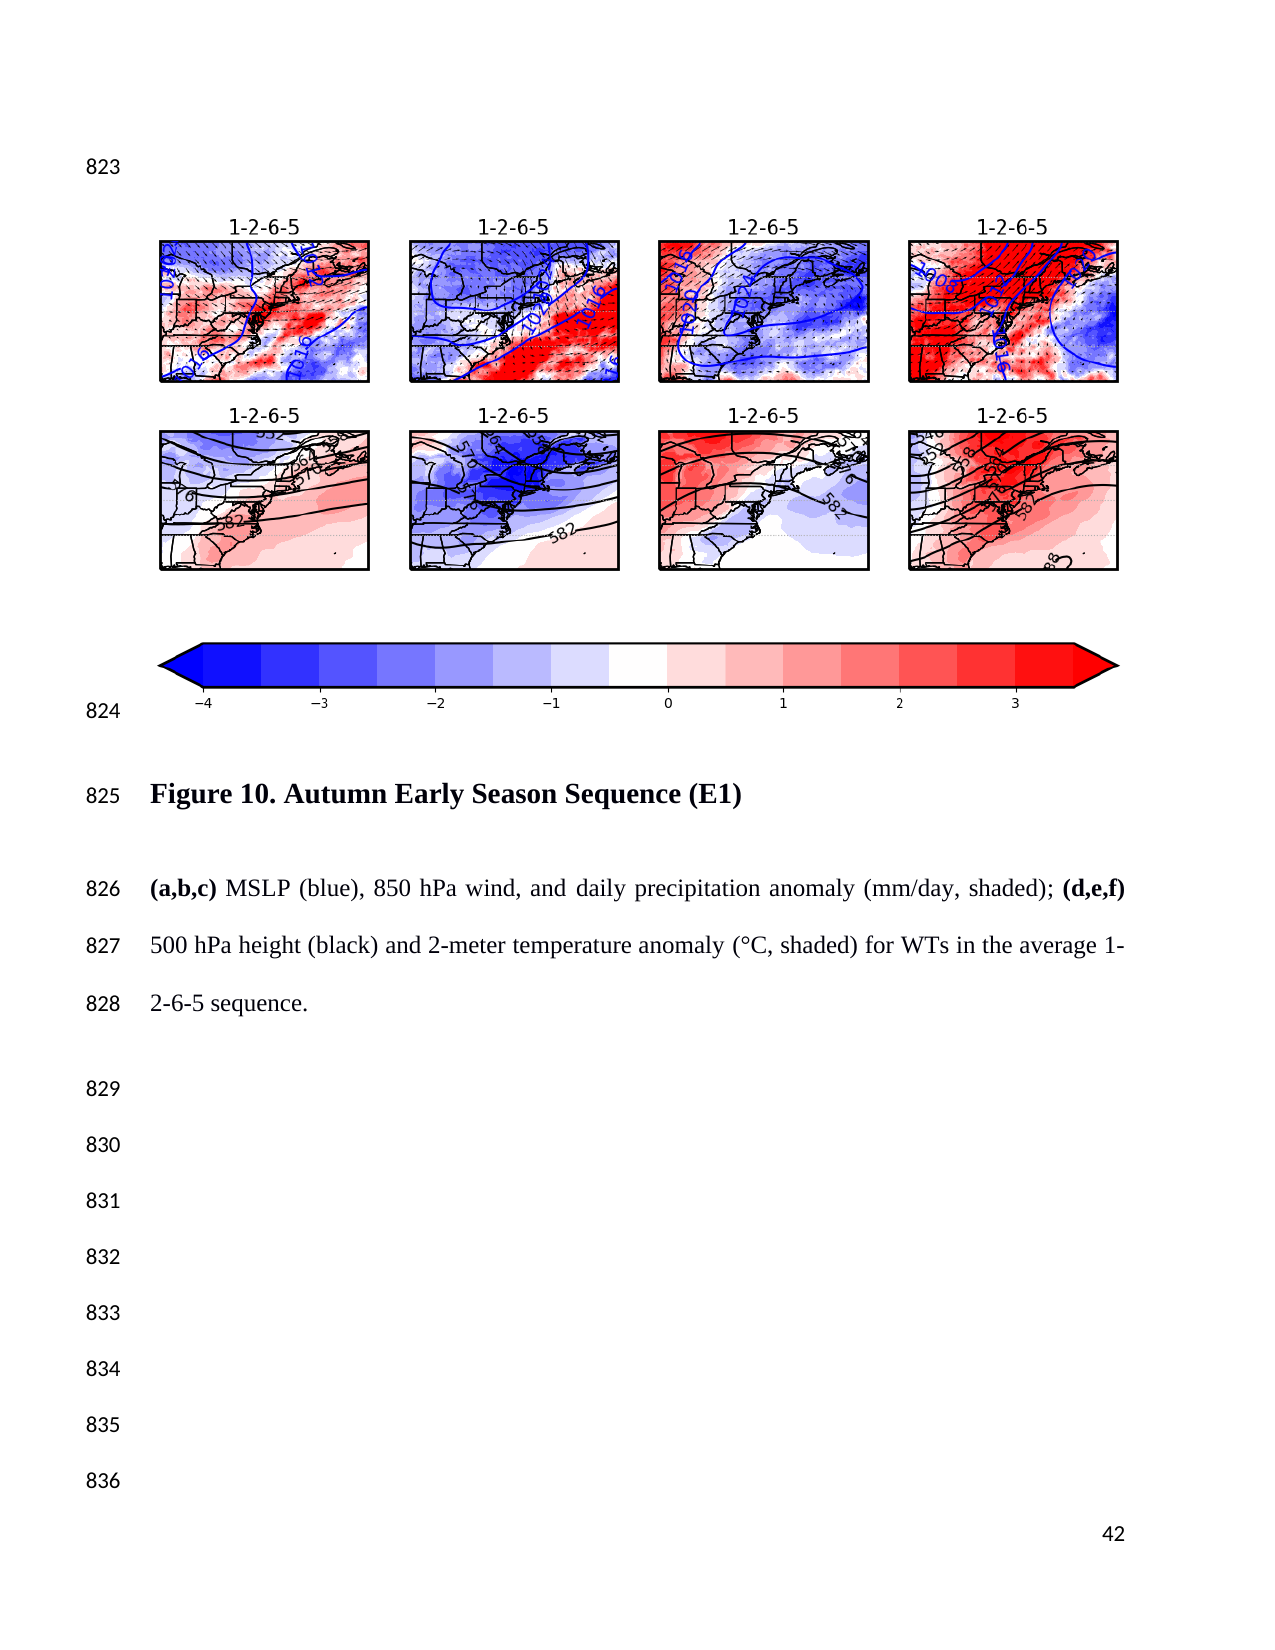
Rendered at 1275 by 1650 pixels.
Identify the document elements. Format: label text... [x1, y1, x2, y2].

picture [150, 209, 1125, 719]
text Figure 10. [150, 776, 1125, 810]
